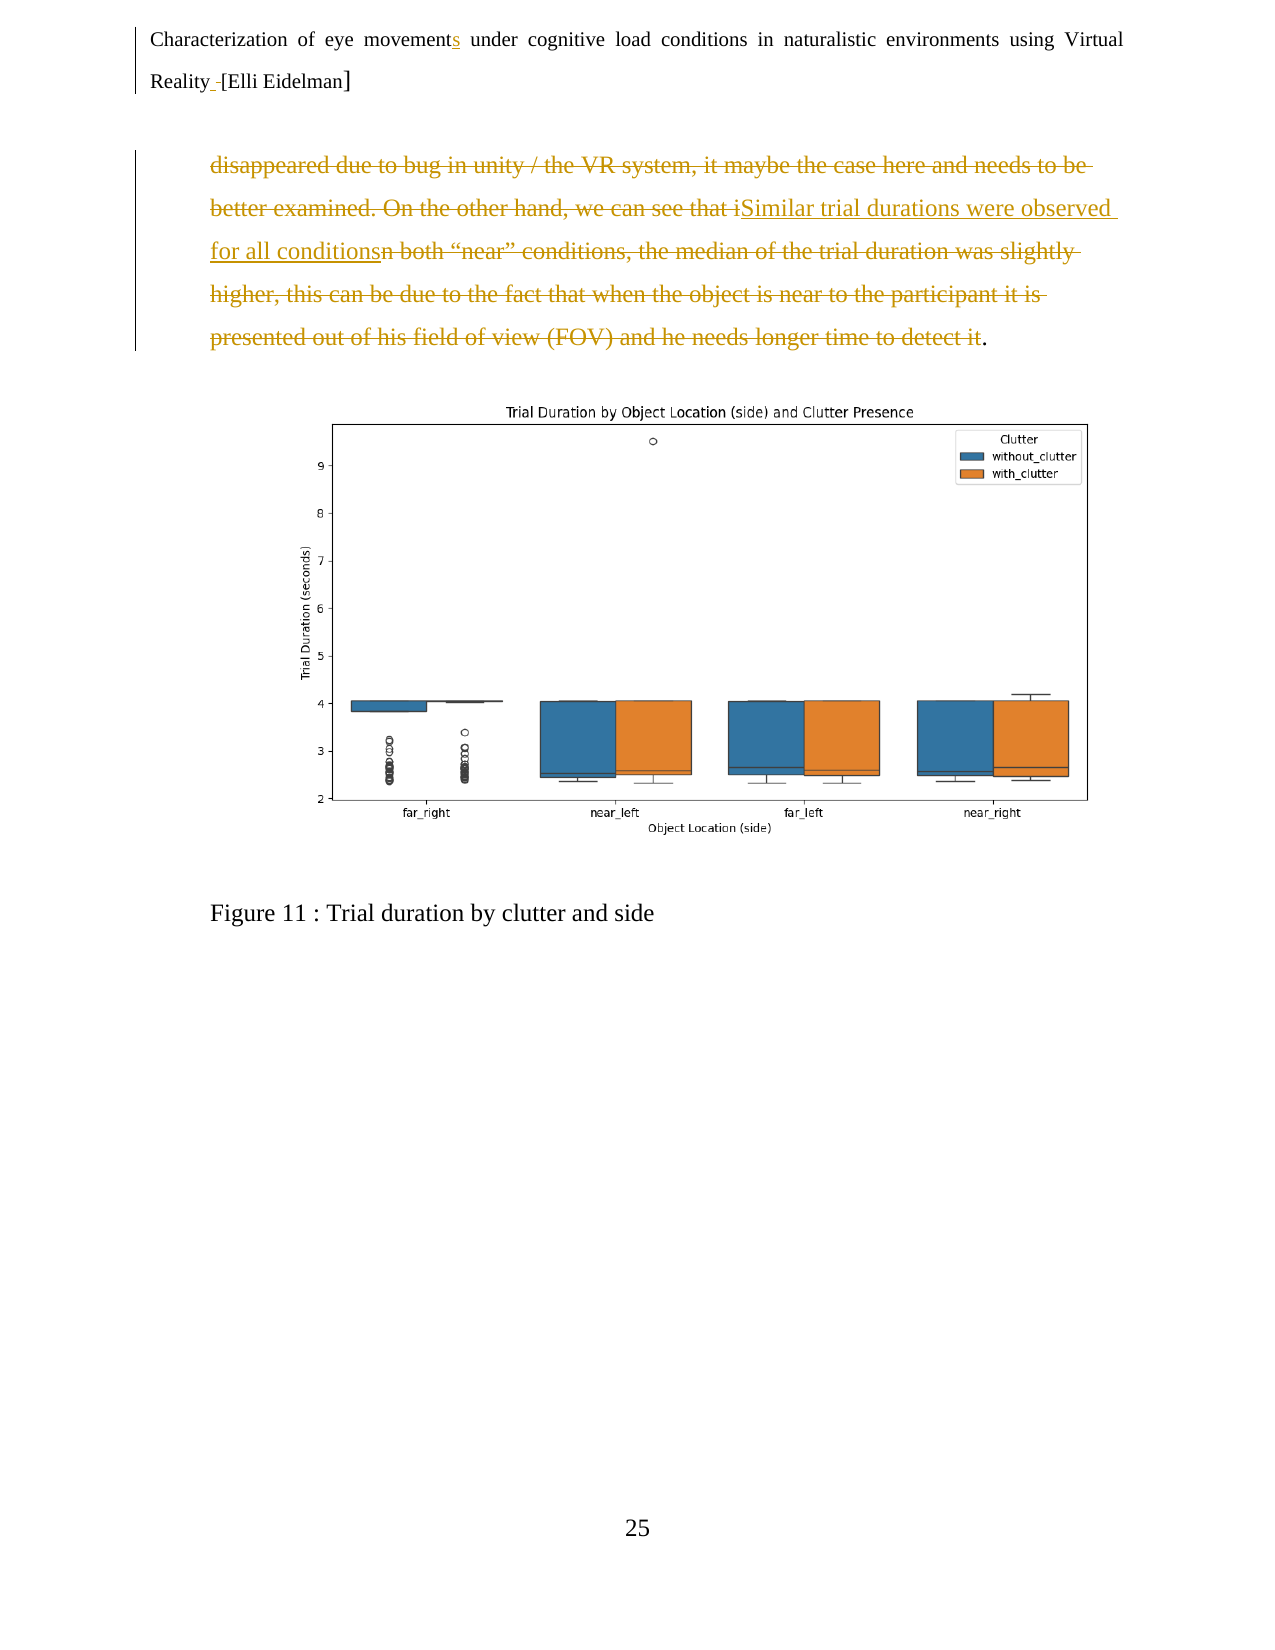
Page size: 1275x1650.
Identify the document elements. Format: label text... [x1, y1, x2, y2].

picture [210, 365, 1184, 853]
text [210, 150, 1125, 365]
